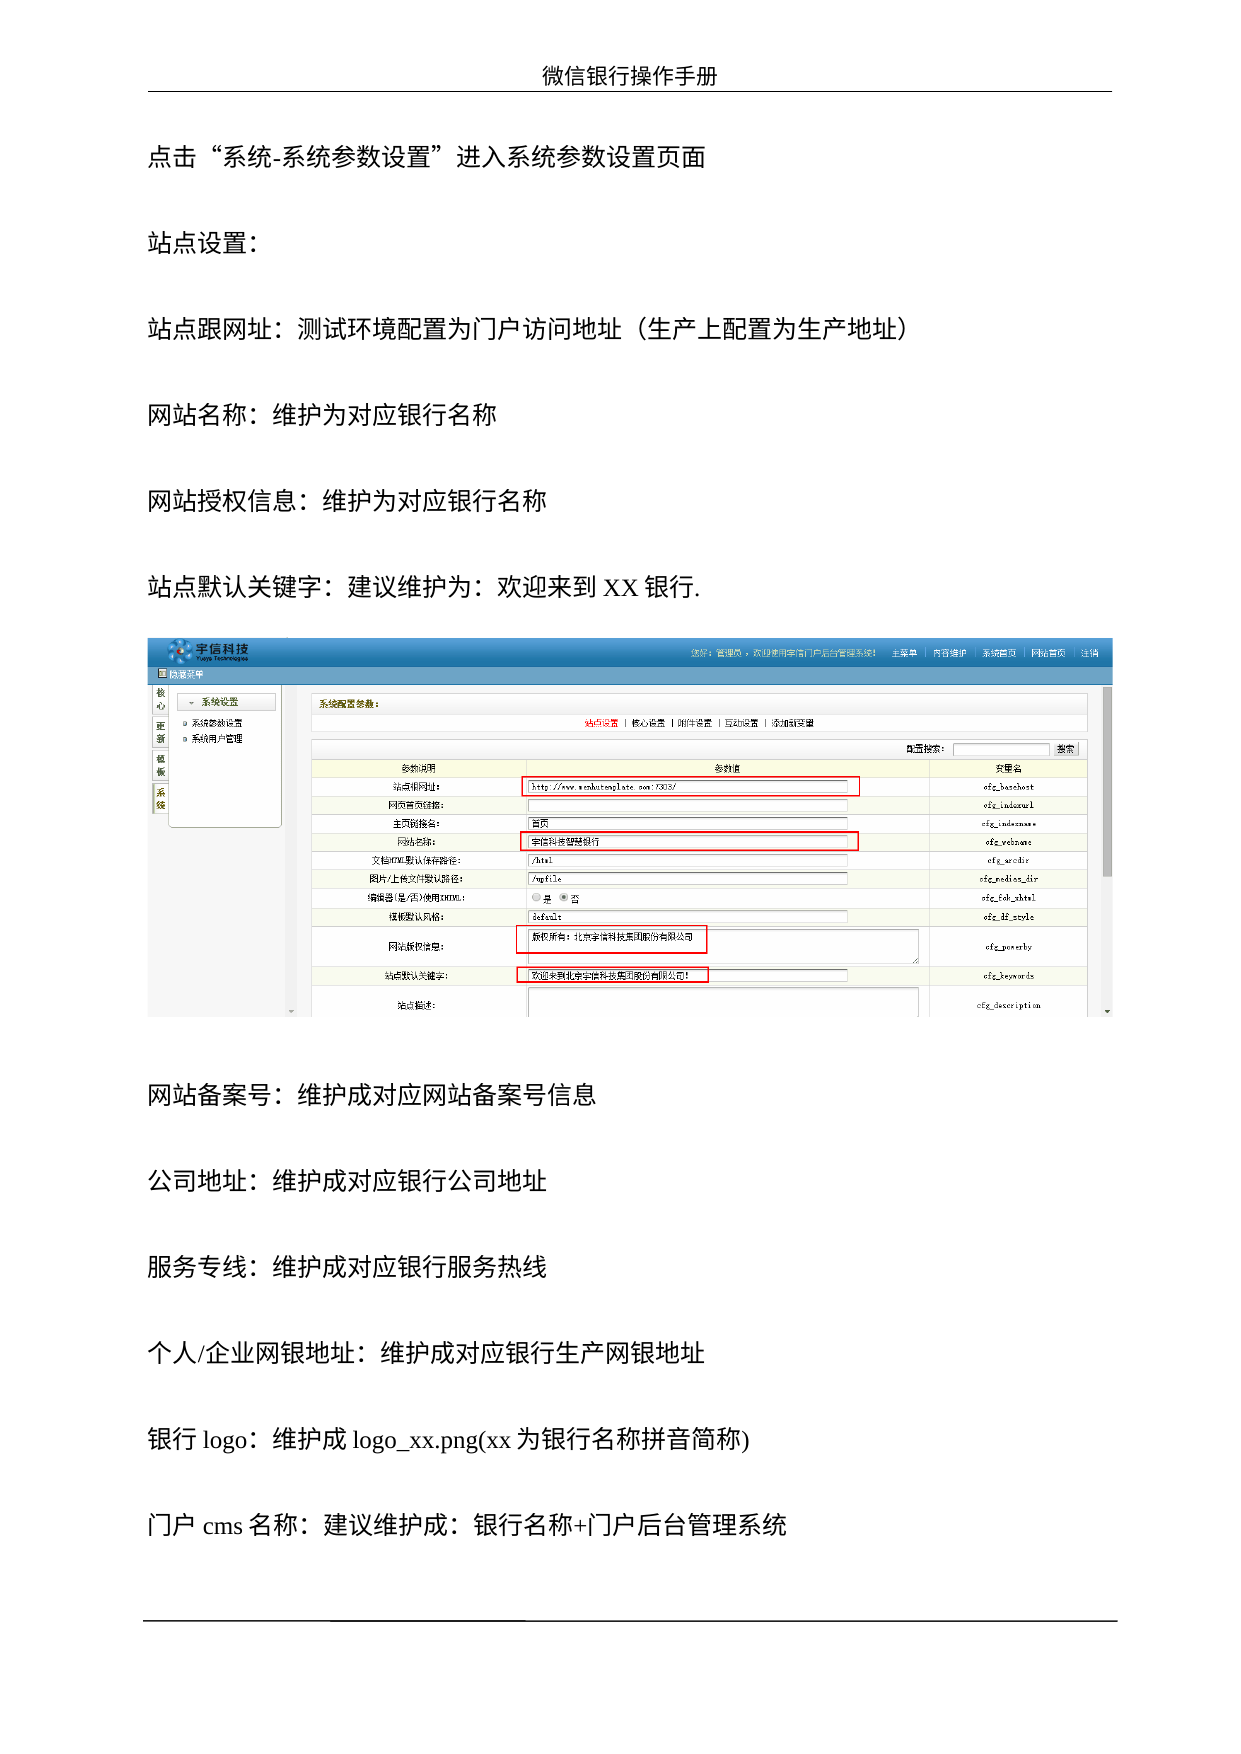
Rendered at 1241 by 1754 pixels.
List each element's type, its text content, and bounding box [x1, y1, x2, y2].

text 门户cms名称：建议维护成：银行名称+门户后台管理系统 [148, 1489, 1112, 1557]
text 站点跟网址：测试环境配置为门户访问地址（生产上配置为生产地址） [148, 293, 1112, 361]
text 银行logo：维护成logo_xx.png(xx为银行名称拼音简称) [148, 1403, 1112, 1471]
text 服务专线：维护成对应银行服务热线 [148, 1231, 1112, 1299]
text 站点设置： [148, 207, 1112, 275]
text 站点默认关键字：建议维护为：欢迎来到XX银行. [148, 551, 1112, 619]
text 网站名称：维护为对应银行名称 [148, 379, 1112, 447]
text 网站备案号：维护成对应网站备案号信息 [148, 1059, 1112, 1127]
text 公司地址：维护成对应银行公司地址 [148, 1145, 1112, 1213]
text 点击“系统-系统参数设置”进入系统参数设置页面 [148, 121, 1112, 189]
picture [147, 637, 1113, 1017]
text 个人/企业网银地址：维护成对应银行生产网银地址 [148, 1317, 1112, 1385]
text 网站授权信息：维护为对应银行名称 [148, 465, 1112, 533]
